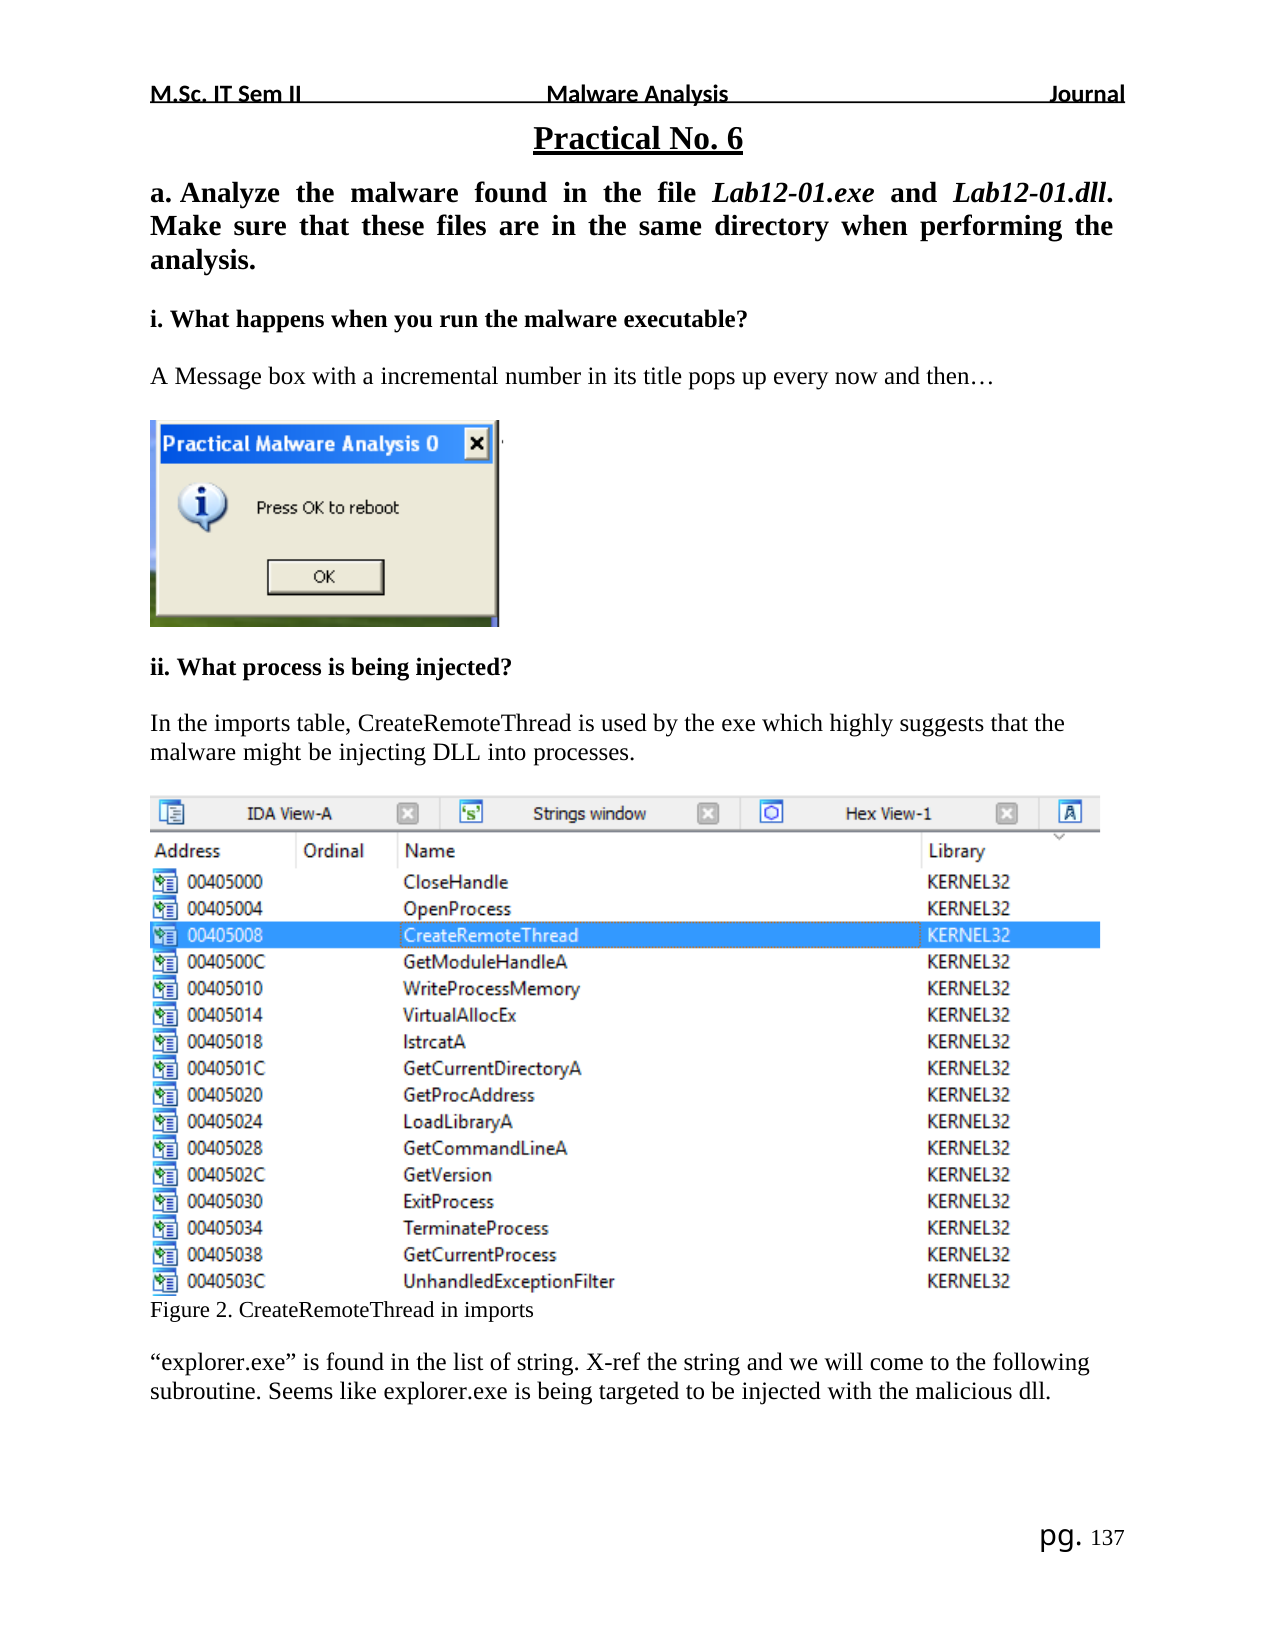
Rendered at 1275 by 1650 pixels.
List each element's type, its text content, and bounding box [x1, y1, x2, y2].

text “explorer.exe” is found in the list of string. X-ref the string and we will come to the following subroutine. Seems like explorer.exe is being targeted to be injected with the malicious dll. [150, 1347, 1094, 1405]
subtitle Practical No. 6 [533, 118, 1237, 157]
picture [150, 795, 1100, 1296]
subtitle What happens when you run the malware executable? [150, 304, 1237, 333]
subtitle Analyze the malware found in the file Lab12-01.exe and Lab12-01.dll. Make sure that these files are in the same directory when performing the analysis. [150, 175, 1113, 275]
text In the imports table, CreateRemoteThread is used by the exe which highly suggests that the malware might be injecting DLL into processes. [150, 709, 1094, 766]
text A Message box with a incremental number in its title pops up every now and then… [150, 361, 1237, 390]
subtitle What process is being injected? [150, 652, 1237, 681]
picture [150, 420, 504, 627]
